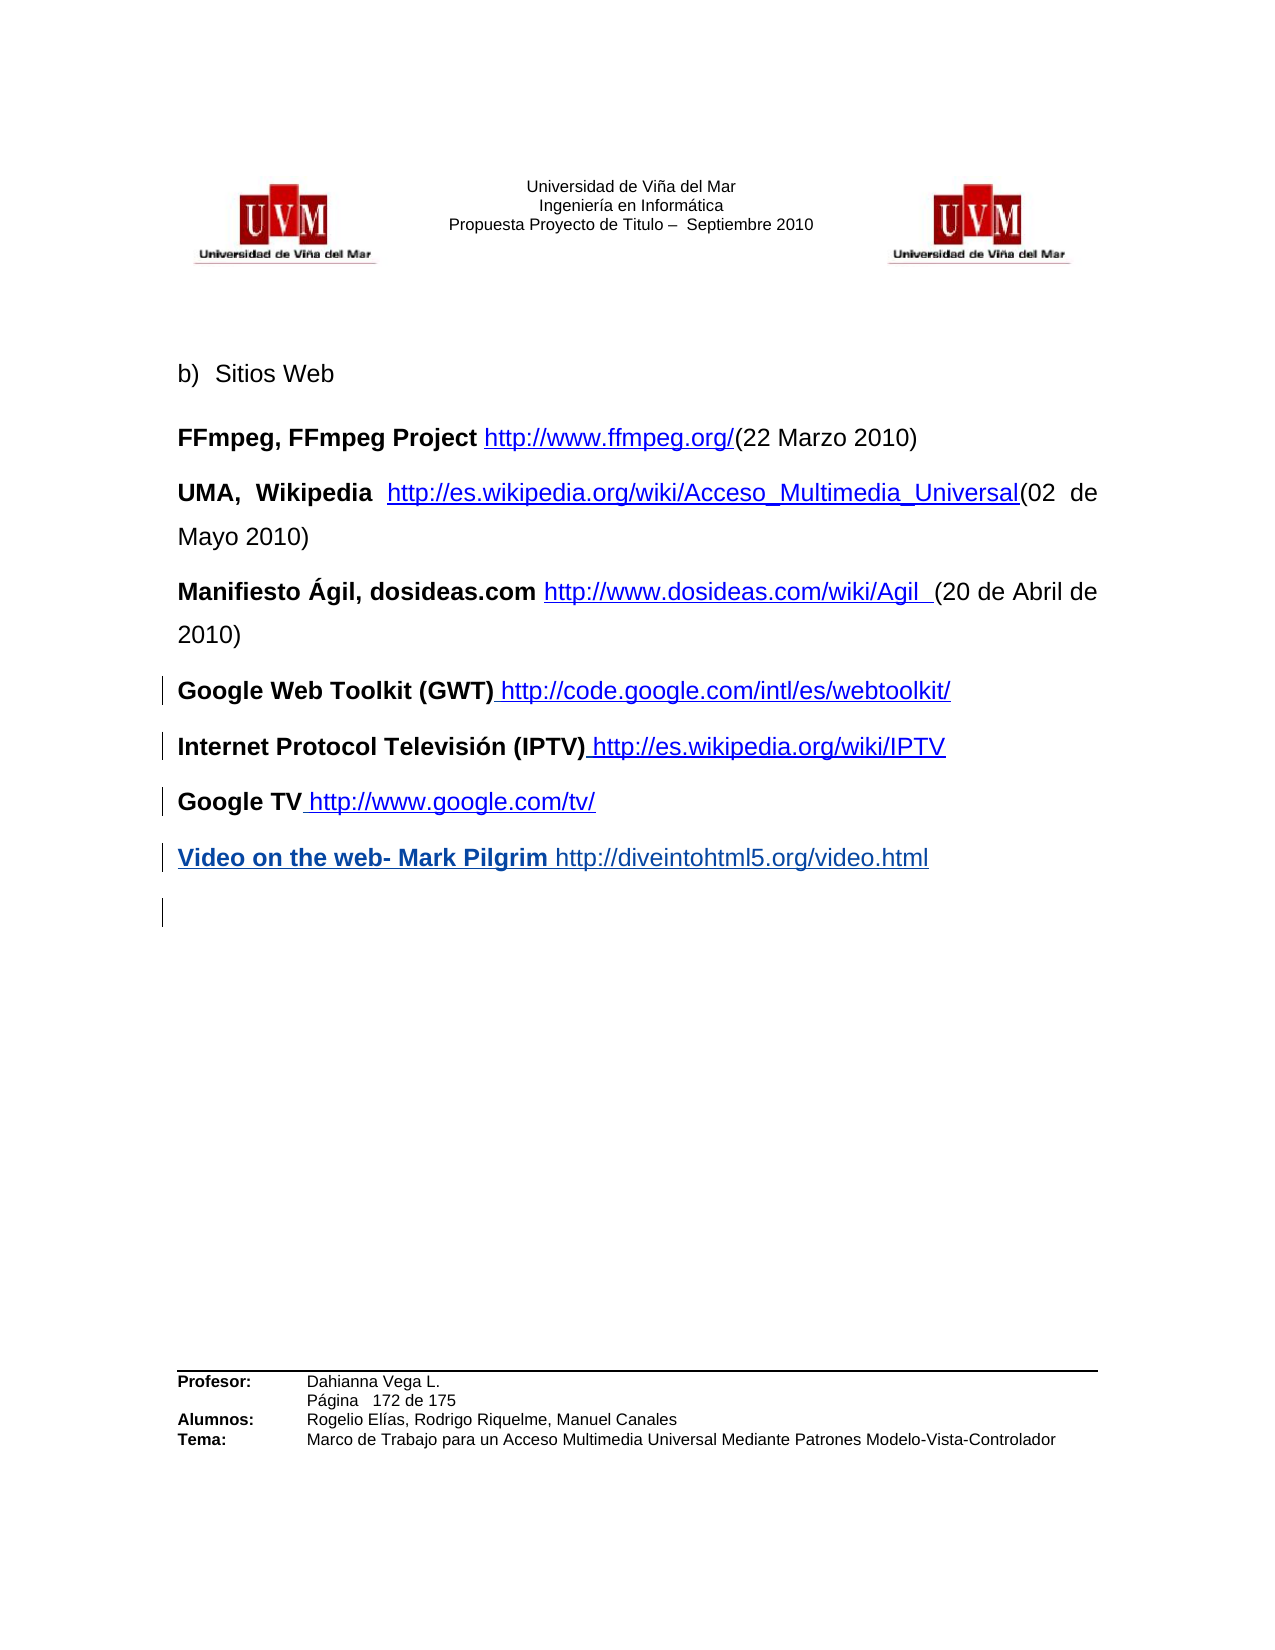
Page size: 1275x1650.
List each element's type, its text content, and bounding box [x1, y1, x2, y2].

list FFmpeg, FFmpeg Project http://www.ffmpeg.org/(22 Marzo 2010) [177, 423, 1098, 452]
list Manifiesto Ágil, dosideas.com http://www.dosideas.com/wiki/Agil (20 de Abril de 2010) [177, 577, 1098, 649]
list UMA, Wikipedia http://es.wikipedia.org/wiki/Acceso_Multimedia_Universal(02 de Mayo 2010) [177, 478, 1098, 550]
picture [177, 176, 390, 267]
list Google TVhttp://www.google.com/tv/ [177, 787, 1098, 816]
picture [871, 176, 1084, 267]
list Google Web Toolkit (GWT)http://code.google.com/intl/es/webtoolkit/ [177, 676, 1098, 705]
list Internet Protocol Televisión (IPTV)http://es.wikipedia.org/wiki/IPTV [177, 732, 1098, 760]
list b) Sitios Web [177, 359, 1098, 388]
